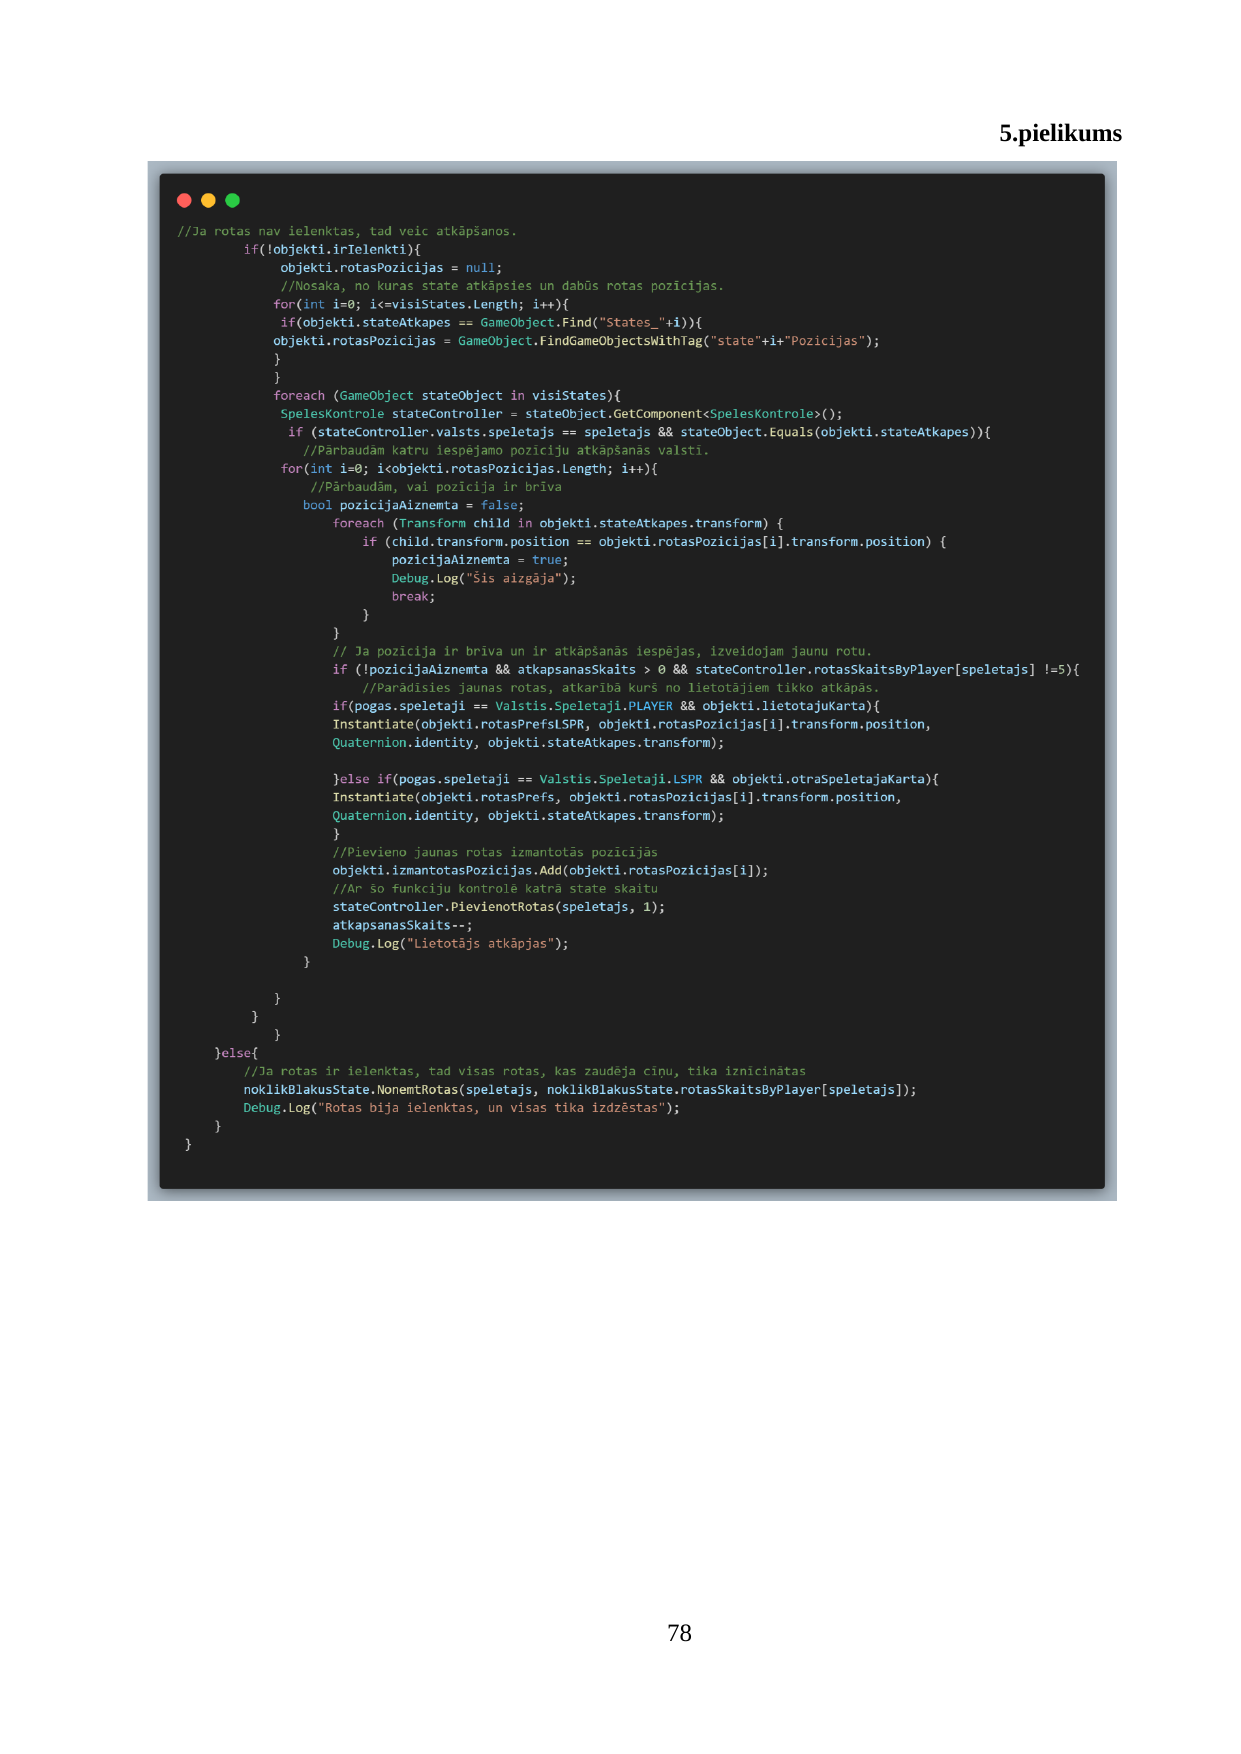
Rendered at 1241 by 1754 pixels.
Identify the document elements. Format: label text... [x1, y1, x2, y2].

text 5.pielikums [148, 118, 1122, 147]
picture [147, 161, 1117, 1201]
